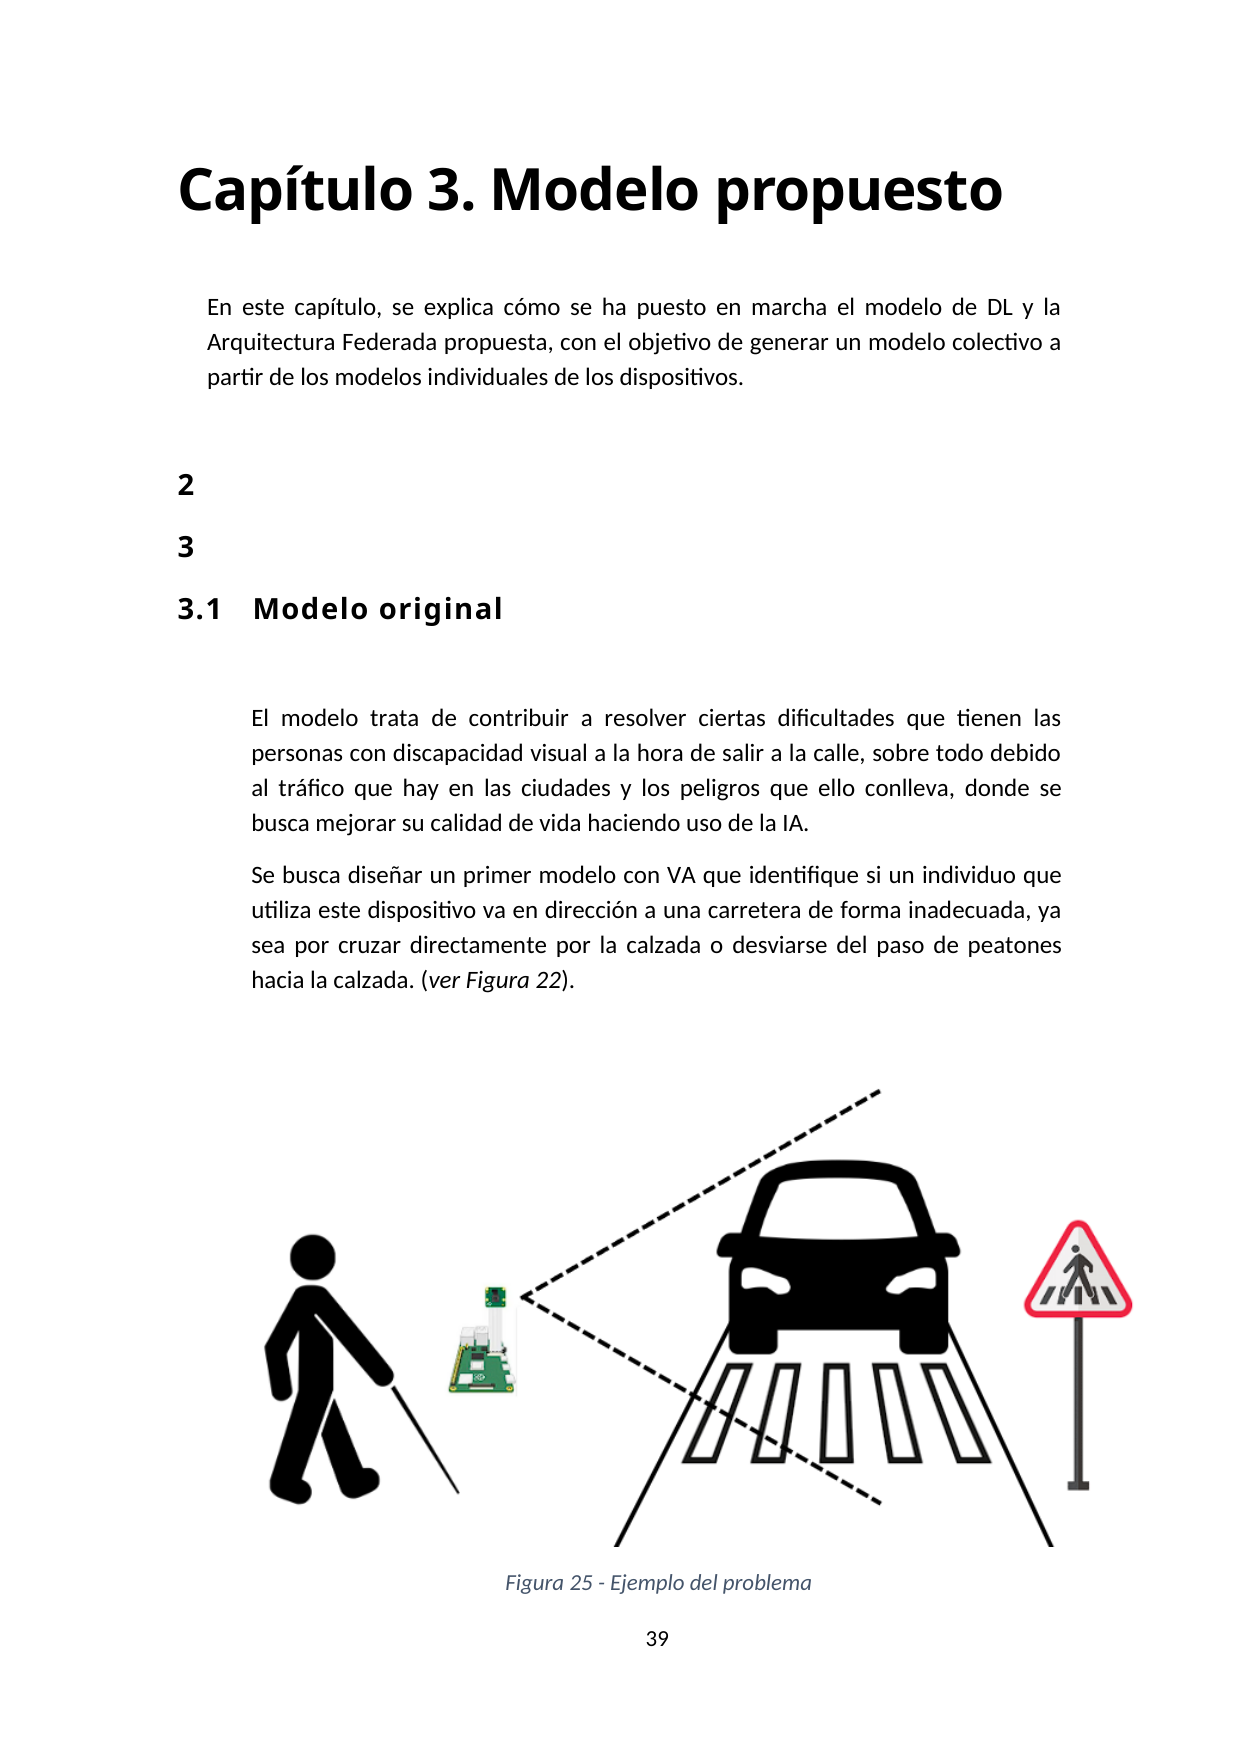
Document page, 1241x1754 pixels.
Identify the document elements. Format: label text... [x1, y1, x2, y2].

list En este capítulo, se explica cómo se ha puesto en marcha el modelo de DL y la Arquitectura Federada propuesta, con el objetivo de generar un modelo colectivo a partir de los modelos individuales de los dispositivos. [207, 291, 1063, 391]
list Modelo original [177, 588, 1063, 628]
picture [251, 1015, 1137, 1547]
title Capítulo 3. Modelo propuesto [177, 148, 1063, 227]
text Se busca diseñar un primer modelo con VA que identifique si un individuo que utiliza este dispositivo va en dirección a una carretera de forma inadecuada, ya sea por cruzar directamente por la calzada o desviarse del paso de peatones hacia la calzada. (ver Figura 22). [251, 859, 1063, 995]
text El modelo trata de contribuir a resolver ciertas dificultades que tienen las personas con discapacidad visual a la hora de salir a la calle, sobre todo debido al tráfico que hay en las ciudades y los peligros que ello conlleva, donde se busca mejorar su calidad de vida haciendo uso de la IA. [251, 702, 1063, 838]
